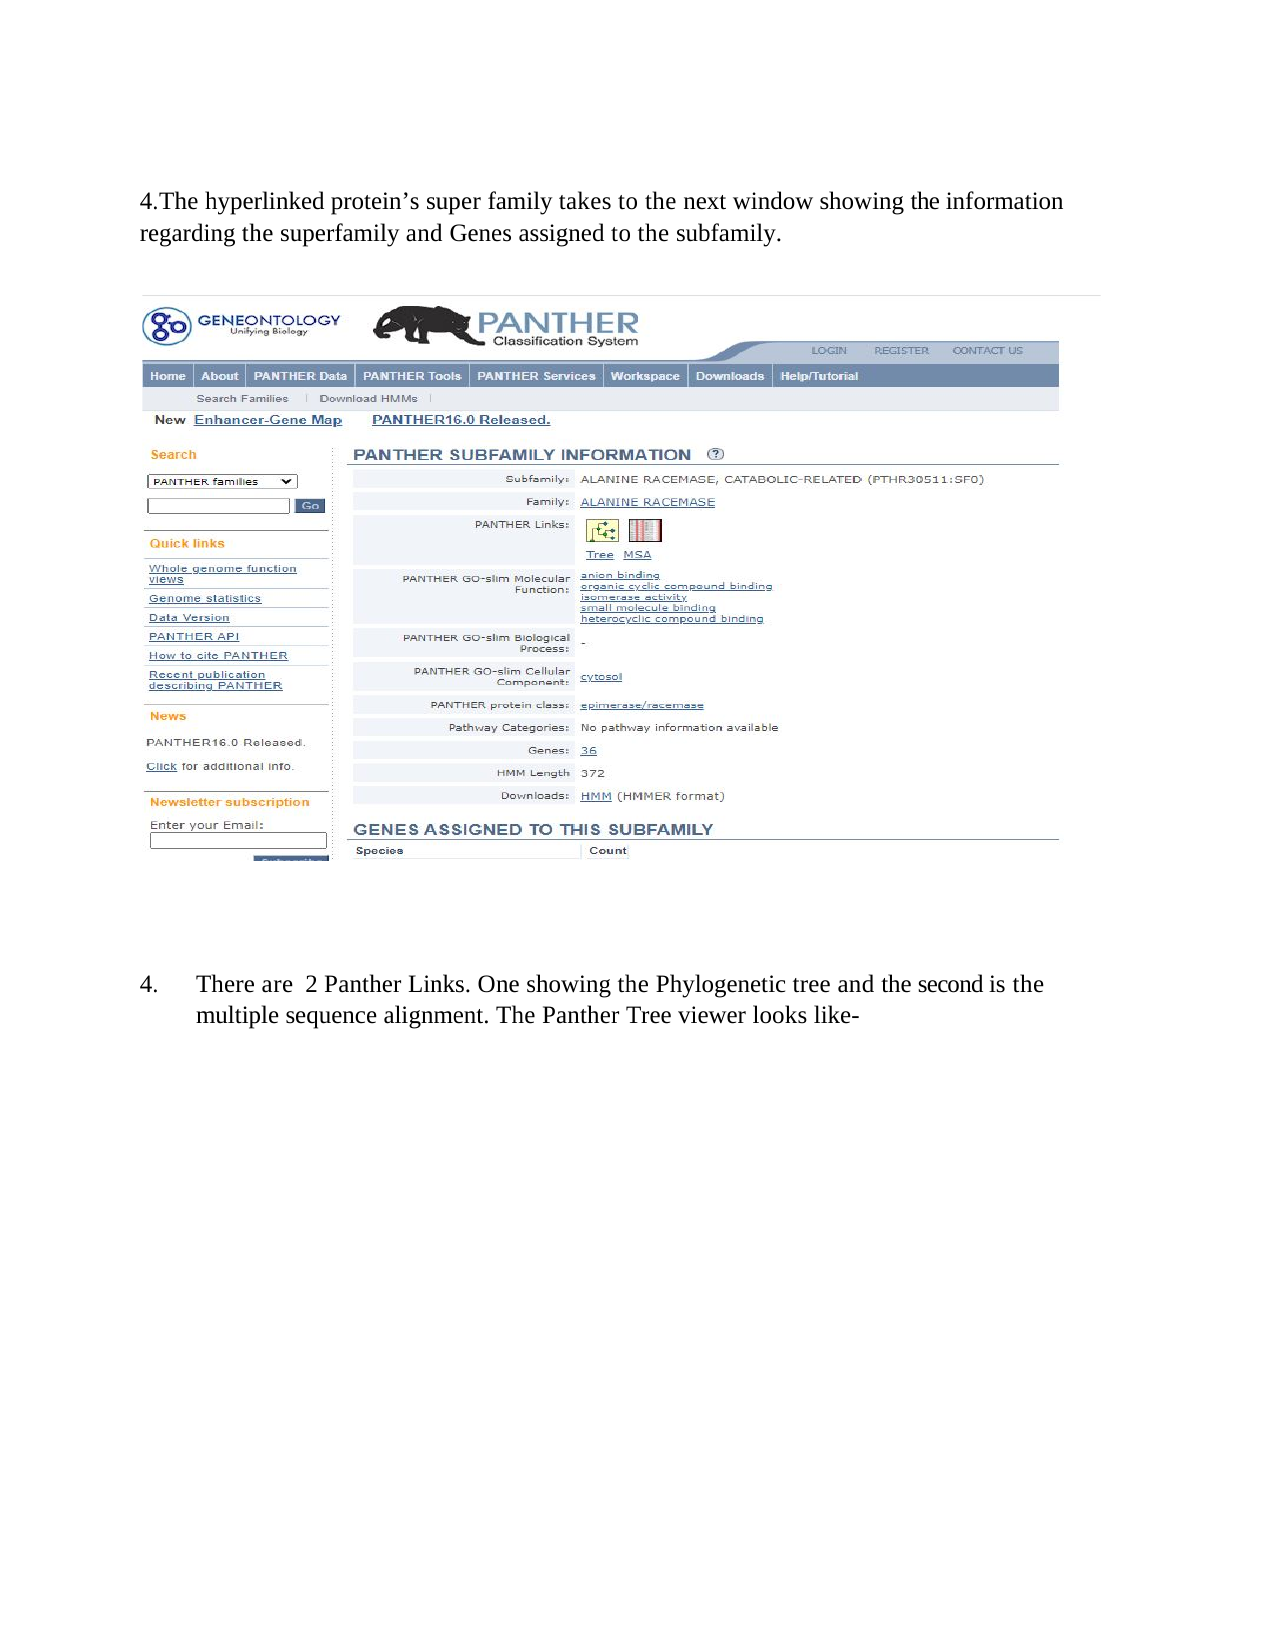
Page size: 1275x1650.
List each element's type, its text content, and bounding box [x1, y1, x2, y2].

list There are 2 Panther Links. One showing the Phylogenetic tree and the second is the multiple sequence alignment. The Panther Tree viewer looks like- [139, 969, 1125, 1029]
text 4.The hyperlinked protein’s super family takes to the next window showing the information regarding the superfamily and Genes assigned to the subfamily. [139, 186, 1126, 247]
picture [142, 293, 1101, 861]
